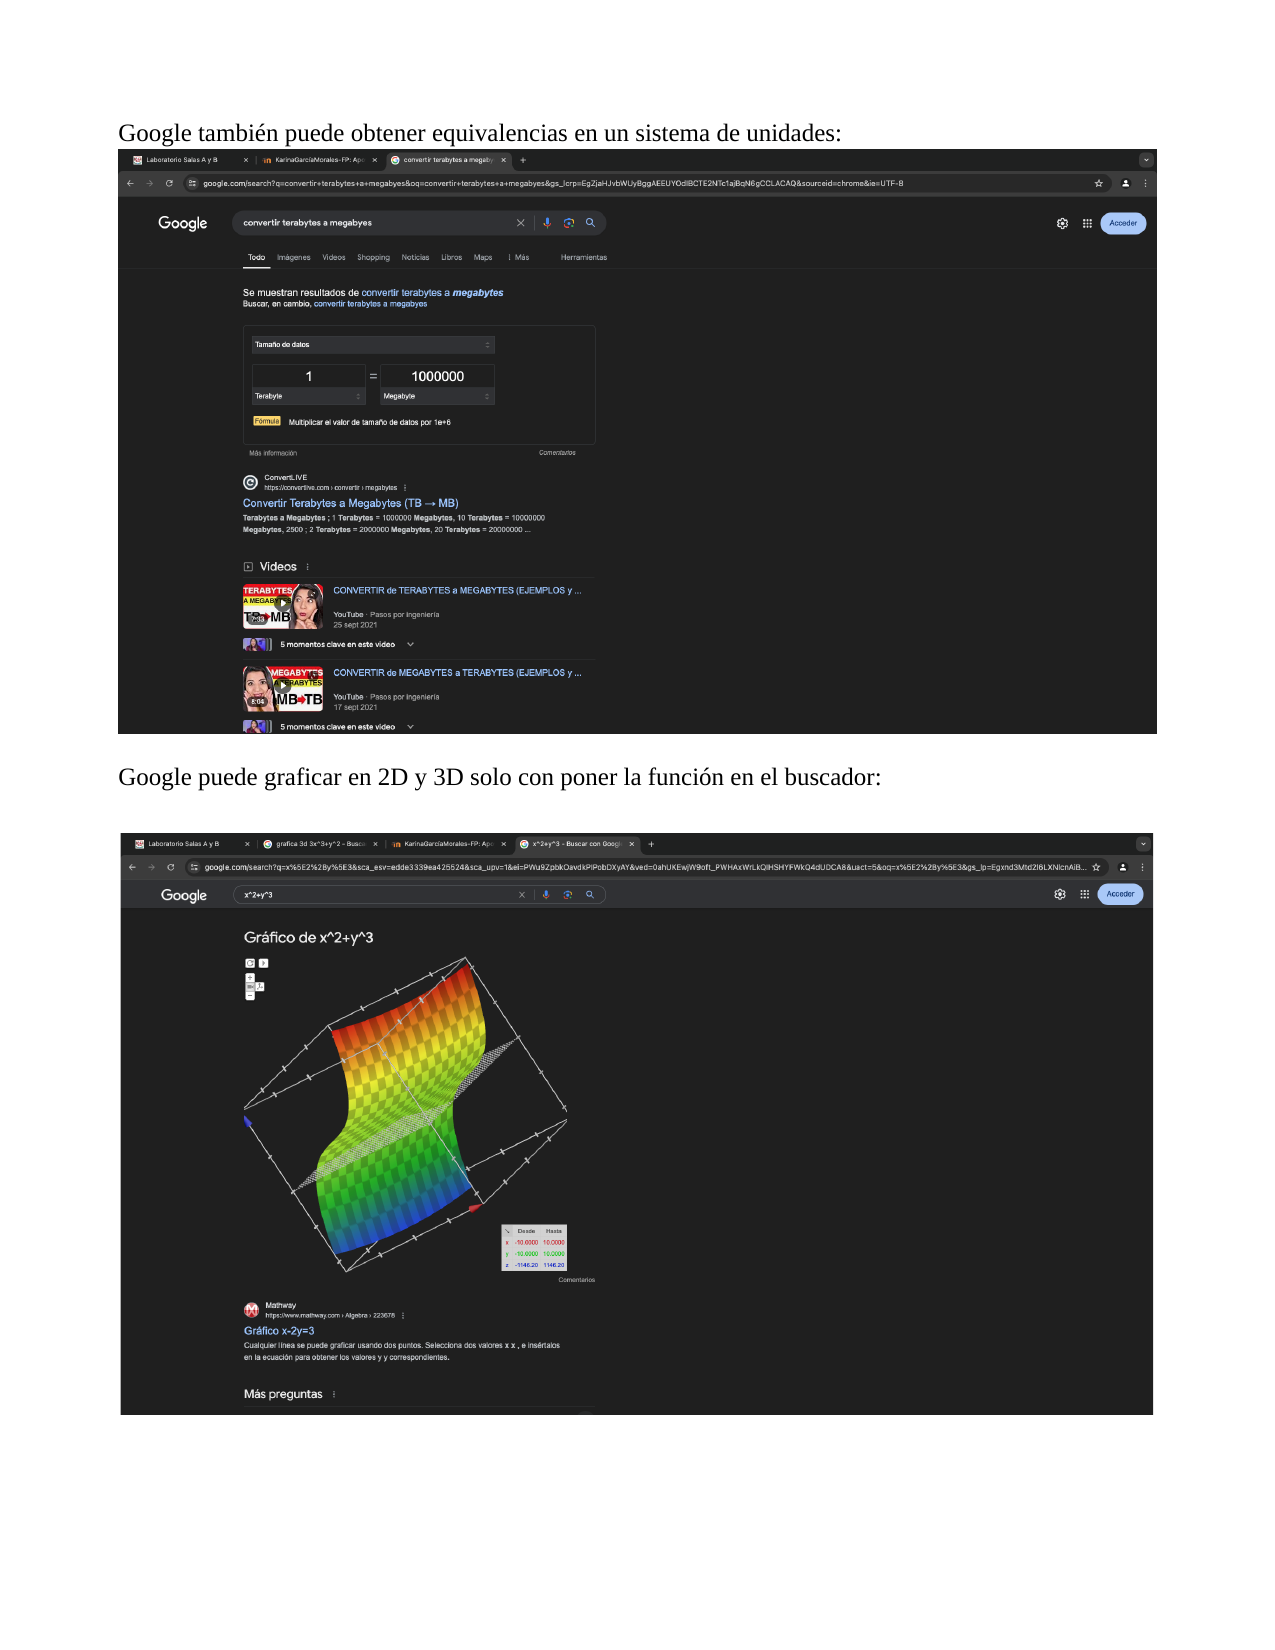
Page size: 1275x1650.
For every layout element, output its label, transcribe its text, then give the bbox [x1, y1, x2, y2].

picture [120, 833, 1154, 1415]
picture [118, 149, 1157, 734]
text Google también puede obtener equivalencias en un sistema de unidades: [118, 118, 1157, 147]
text Google puede graficar en 2D y 3D solo con poner la función en el buscador: [118, 762, 1157, 791]
